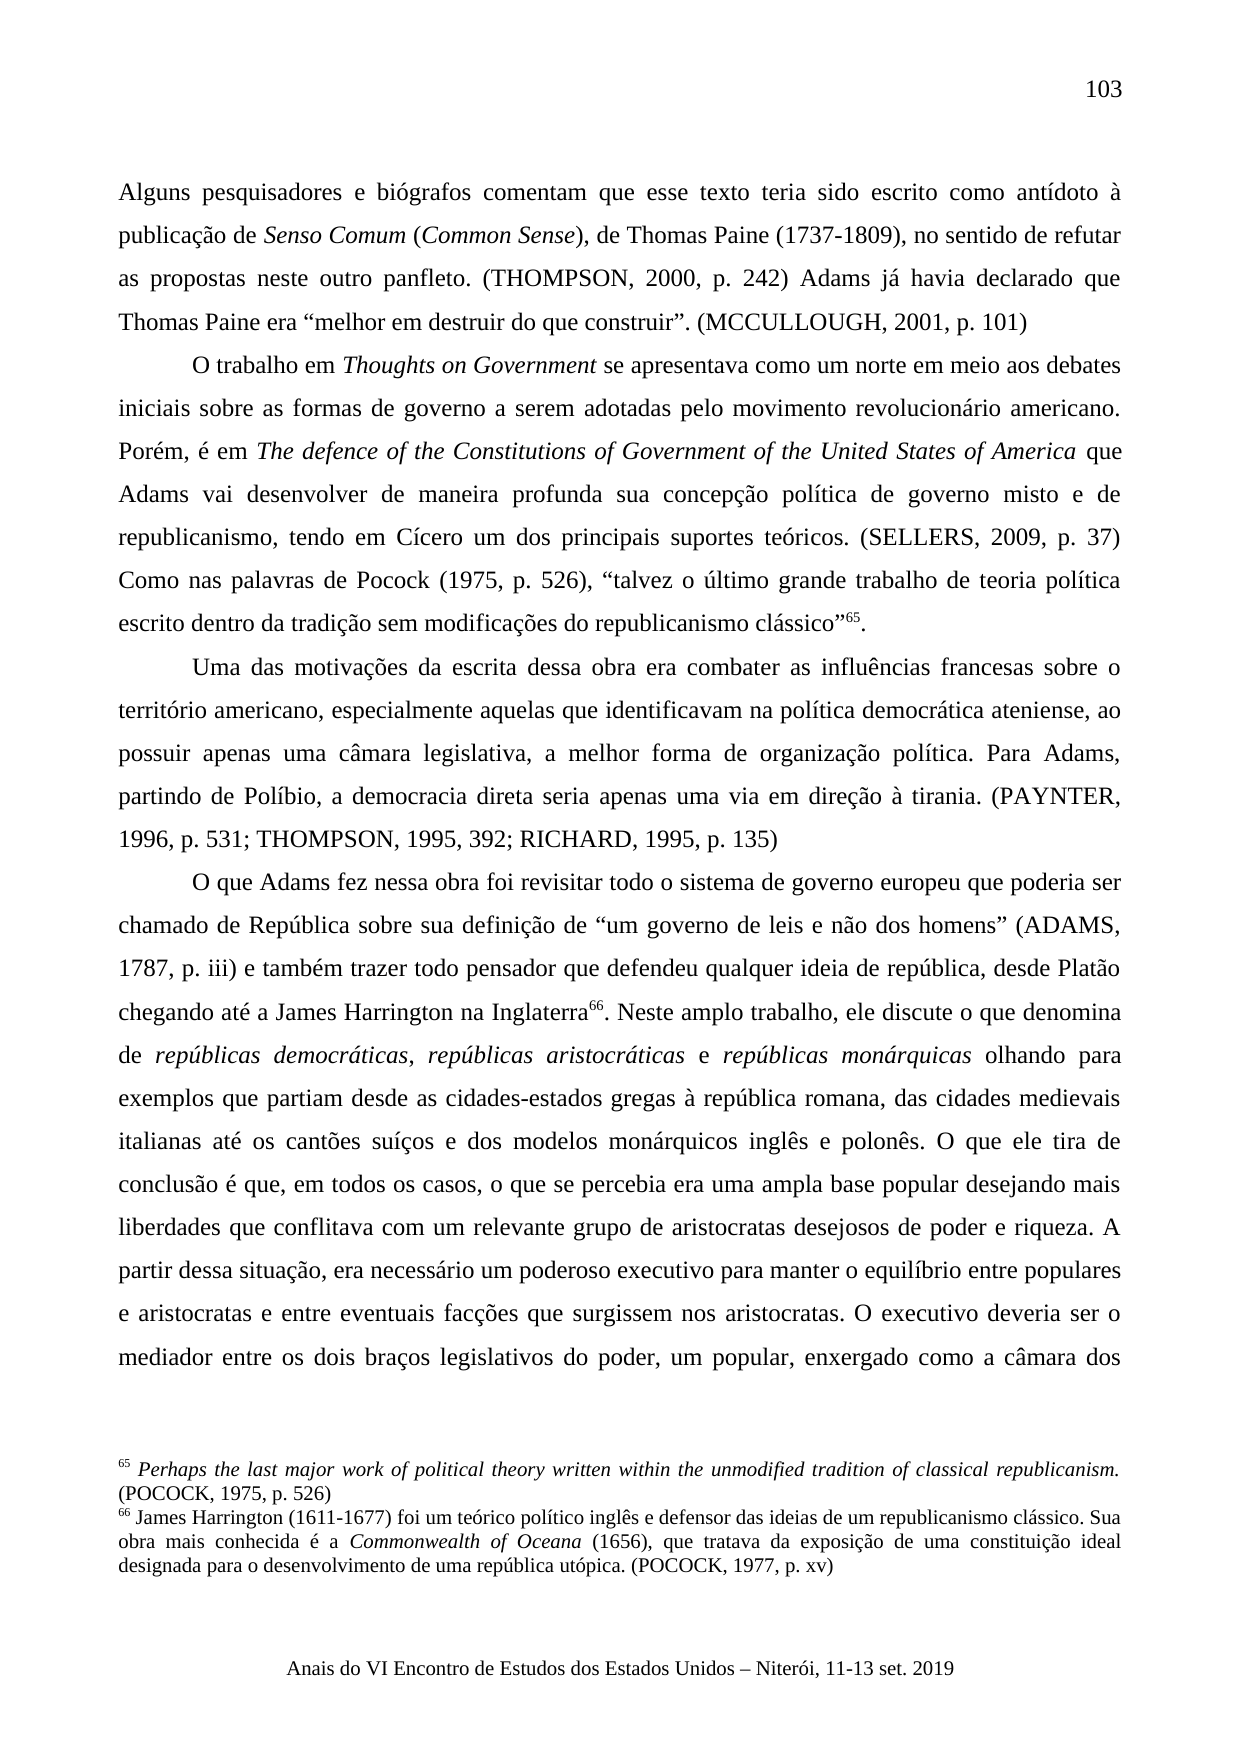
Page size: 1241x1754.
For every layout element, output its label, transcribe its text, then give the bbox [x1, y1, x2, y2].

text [118, 177, 1122, 335]
text O trabalho em Thoughts on Government se apresentava como um norte em meio aos debates iniciais sobre as formas de governo a serem adotadas pelo movimento revolucionário americano. Porém, é em The defence of the Constitutions of Government of the United States of America que Adams vai desenvolver de maneira profunda sua concepção política de governo misto e de republicanismo, tendo em Cícero um dos principais suportes teóricos. (SELLERS, 2009, p. 37) Como nas palavras de Pocock (1975, p. 526), “talvez o último grande trabalho de teoria política escrito dentro da tradição sem modificações do republicanismo clássico”. [118, 350, 1122, 637]
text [118, 867, 1122, 1370]
text Uma das motivações da escrita dessa obra era combater as influências francesas sobre o território americano, especialmente aquelas que identificavam na política democrática ateniense, ao possuir apenas uma câmara legislativa, a melhor forma de organização política. Para Adams, partindo de Políbio, a democracia direta seria apenas uma via em direção à tirania. (PAYNTER, 1996, p. 531; THOMPSON, 1995, 392; RICHARD, 1995, p. 135) [118, 652, 1122, 853]
